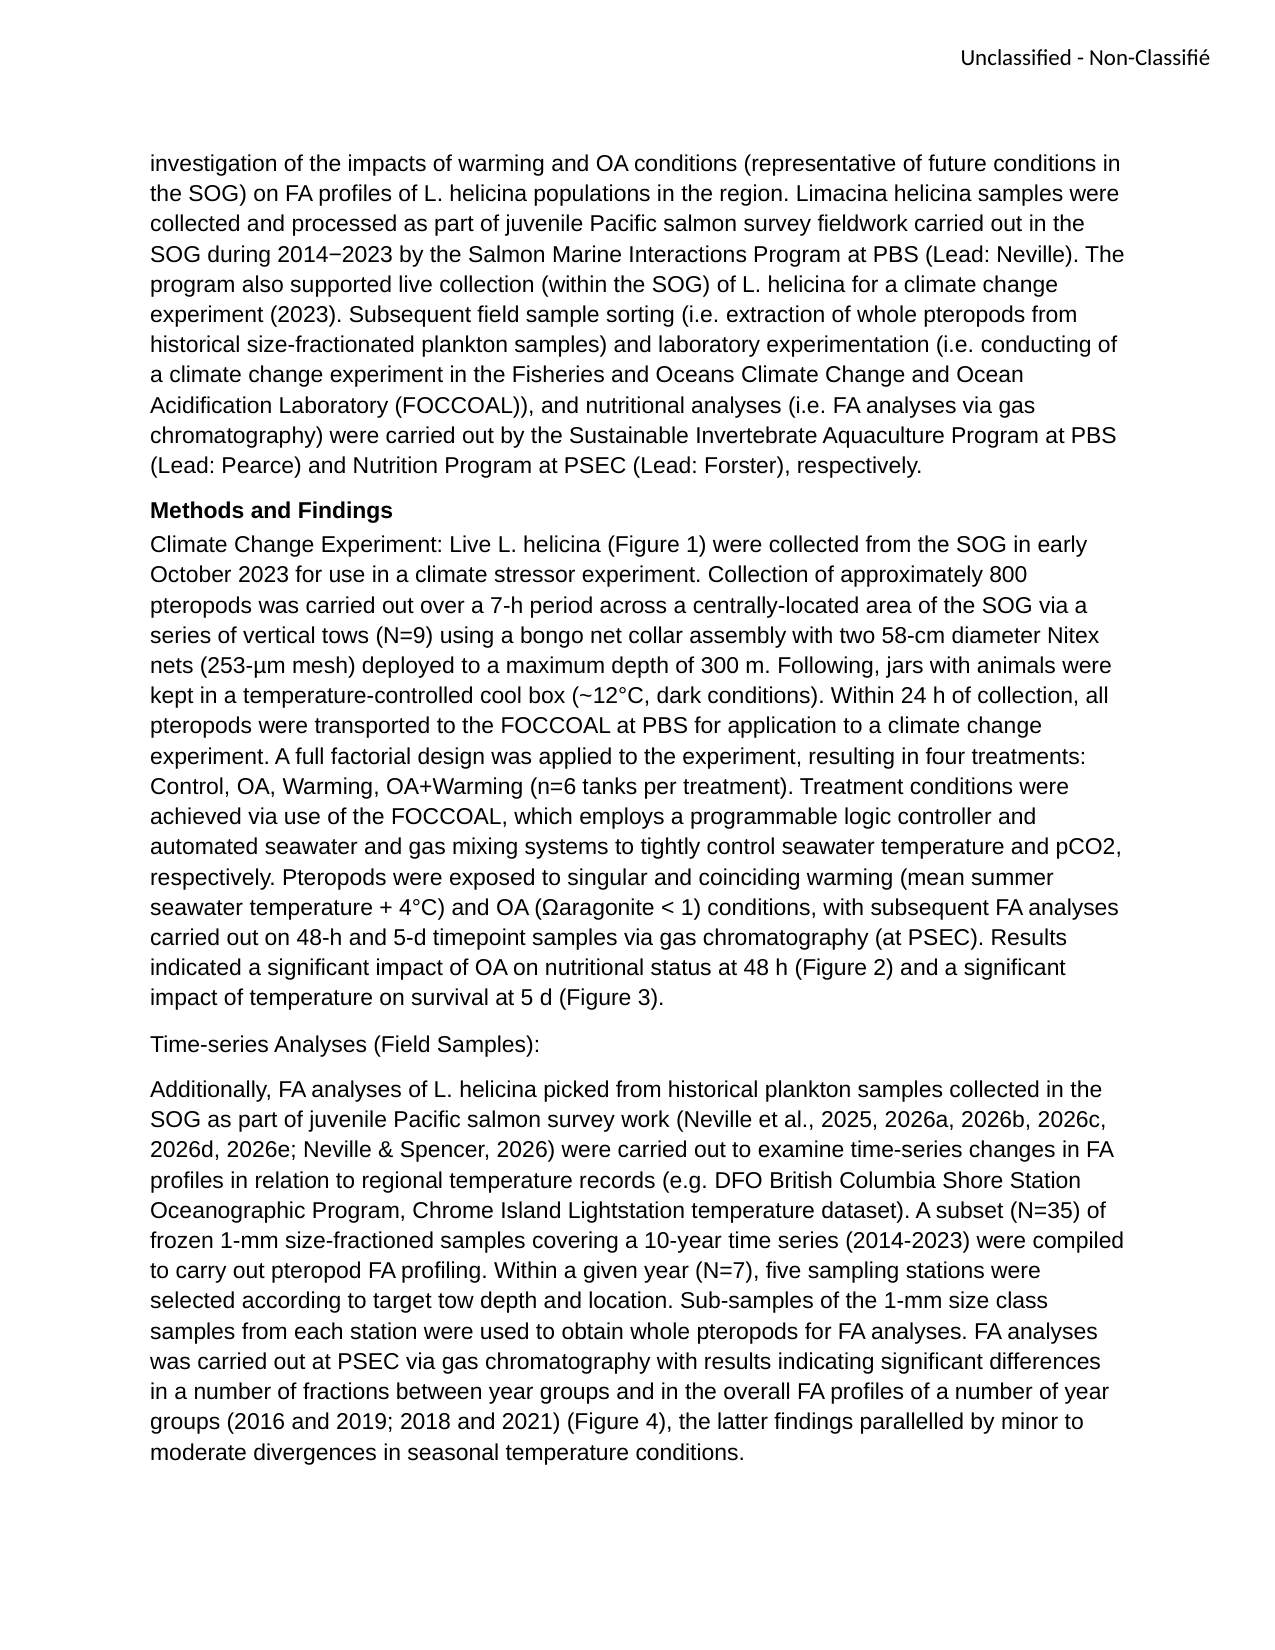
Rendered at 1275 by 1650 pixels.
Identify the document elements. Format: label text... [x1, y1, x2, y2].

text Additionally, FA analyses of L. helicina picked from historical plankton samples collected in the SOG as part of juvenile Pacific salmon survey work (Neville et al., 2025, 2026a, 2026b, 2026c, 2026d, 2026e; Neville & Spencer, 2026) were carried out to examine time-series changes in FA profiles in relation to regional temperature records (e.g. DFO British Columbia Shore Station Oceanographic Program, Chrome Island Lightstation temperature dataset). A subset (N=35) of frozen 1-mm size-fractioned samples covering a 10-year time series (2014-2023) were compiled to carry out pteropod FA profiling. Within a given year (N=7), five sampling stations were selected according to target tow depth and location. Sub-samples of the 1-mm size class samples from each station were used to obtain whole pteropods for FA analyses. FA analyses was carried out at PSEC via gas chromatography with results indicating significant differences in a number of fractions between year groups and in the overall FA profiles of a number of year groups (2016 and 2019; 2018 and 2021) (Figure 4), the latter findings parallelled by minor to moderate divergences in seasonal temperature conditions. [150, 1076, 1125, 1465]
subtitle Methods and Findings [150, 497, 1125, 523]
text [150, 150, 1125, 478]
text Time-series Analyses (Field Samples): [150, 1031, 1125, 1058]
